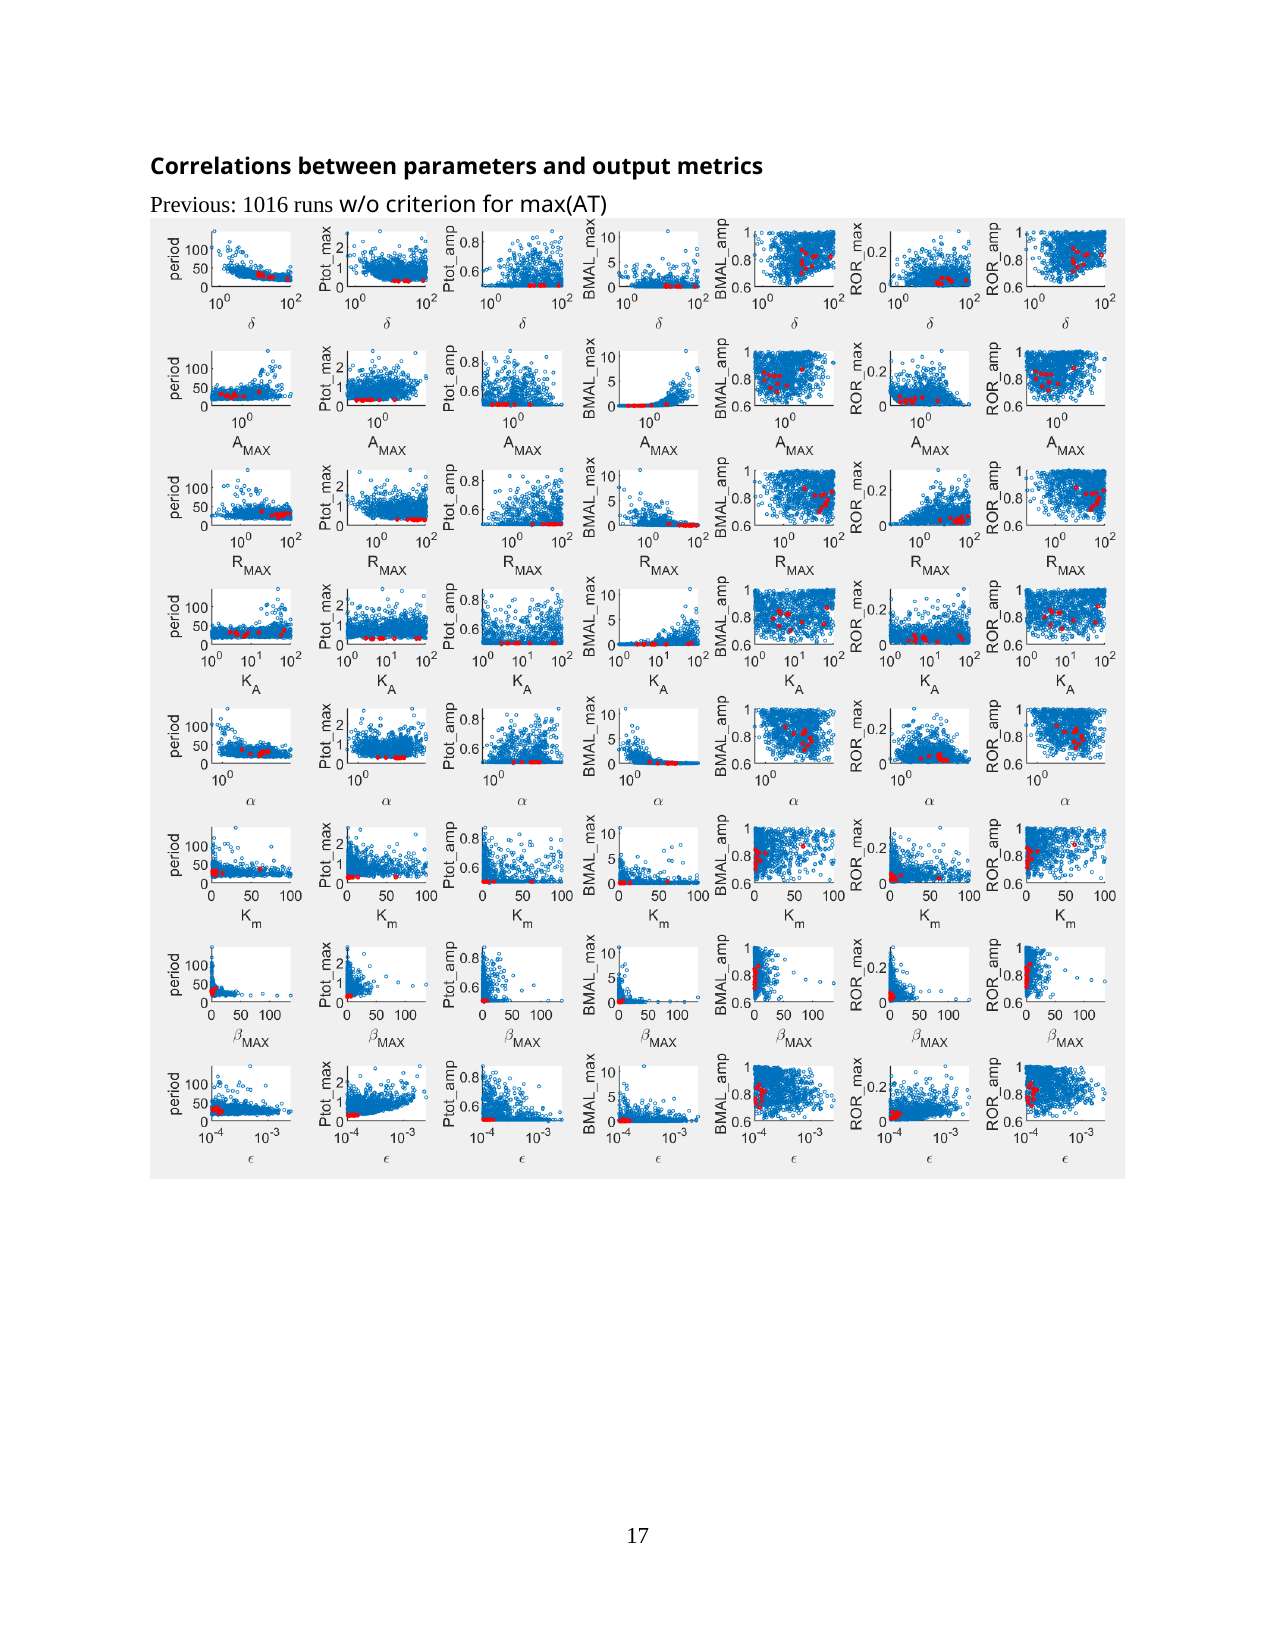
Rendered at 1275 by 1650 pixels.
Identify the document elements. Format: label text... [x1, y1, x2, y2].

picture [150, 218, 1125, 1179]
text Previous: 1016 runs w/o criterion for max(AT) [150, 187, 1125, 218]
subtitle Correlations between parameters and output metrics [150, 150, 1125, 181]
